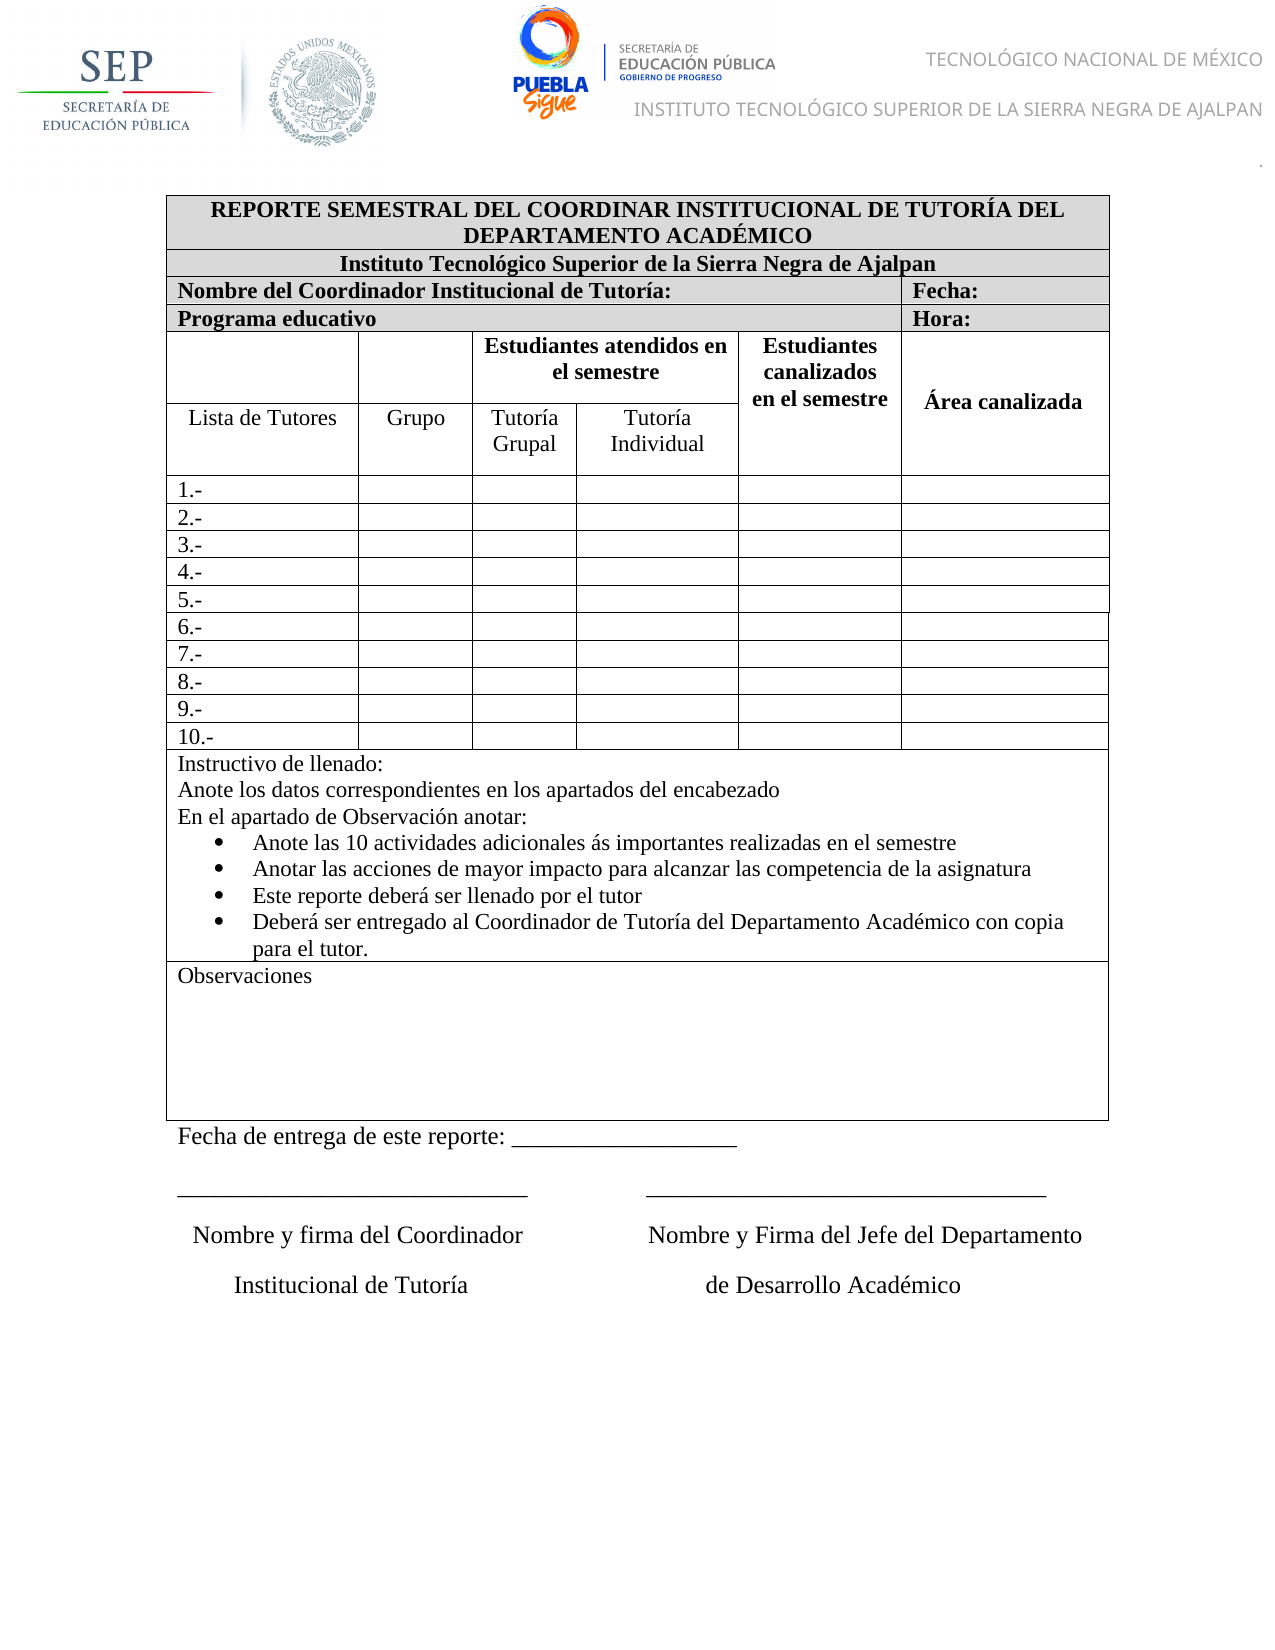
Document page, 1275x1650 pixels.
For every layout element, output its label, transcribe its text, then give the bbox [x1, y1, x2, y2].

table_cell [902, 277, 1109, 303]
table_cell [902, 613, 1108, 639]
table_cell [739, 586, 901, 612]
text Institucional de Tutoría de Desarrollo Académico [177, 1270, 1098, 1299]
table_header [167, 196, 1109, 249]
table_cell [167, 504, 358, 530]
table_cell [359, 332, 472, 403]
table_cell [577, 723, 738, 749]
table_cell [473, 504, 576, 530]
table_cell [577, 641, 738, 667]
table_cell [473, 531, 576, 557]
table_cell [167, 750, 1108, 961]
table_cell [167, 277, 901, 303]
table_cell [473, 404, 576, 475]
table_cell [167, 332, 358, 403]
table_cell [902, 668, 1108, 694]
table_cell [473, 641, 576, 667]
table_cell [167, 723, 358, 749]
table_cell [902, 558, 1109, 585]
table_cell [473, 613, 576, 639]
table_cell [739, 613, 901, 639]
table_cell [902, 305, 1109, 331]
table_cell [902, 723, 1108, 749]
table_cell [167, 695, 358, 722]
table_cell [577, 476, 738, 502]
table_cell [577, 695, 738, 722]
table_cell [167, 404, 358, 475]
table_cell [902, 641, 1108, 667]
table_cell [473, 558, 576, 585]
text ____________________________ ________________________________ [177, 1171, 1098, 1199]
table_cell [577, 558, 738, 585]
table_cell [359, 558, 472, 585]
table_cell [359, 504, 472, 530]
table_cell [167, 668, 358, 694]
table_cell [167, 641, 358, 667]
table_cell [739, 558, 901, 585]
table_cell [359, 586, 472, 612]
text Fecha de entrega de este reporte: __________________ [177, 1121, 1098, 1150]
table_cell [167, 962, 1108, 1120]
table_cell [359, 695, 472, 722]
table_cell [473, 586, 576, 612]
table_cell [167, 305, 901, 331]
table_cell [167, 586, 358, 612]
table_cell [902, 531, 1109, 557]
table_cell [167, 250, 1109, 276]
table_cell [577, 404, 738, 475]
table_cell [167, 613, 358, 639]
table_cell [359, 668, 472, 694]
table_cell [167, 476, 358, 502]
picture [513, 4, 776, 120]
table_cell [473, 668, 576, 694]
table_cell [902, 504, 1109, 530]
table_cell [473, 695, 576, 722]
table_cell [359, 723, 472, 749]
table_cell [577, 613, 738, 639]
picture [0, 0, 394, 191]
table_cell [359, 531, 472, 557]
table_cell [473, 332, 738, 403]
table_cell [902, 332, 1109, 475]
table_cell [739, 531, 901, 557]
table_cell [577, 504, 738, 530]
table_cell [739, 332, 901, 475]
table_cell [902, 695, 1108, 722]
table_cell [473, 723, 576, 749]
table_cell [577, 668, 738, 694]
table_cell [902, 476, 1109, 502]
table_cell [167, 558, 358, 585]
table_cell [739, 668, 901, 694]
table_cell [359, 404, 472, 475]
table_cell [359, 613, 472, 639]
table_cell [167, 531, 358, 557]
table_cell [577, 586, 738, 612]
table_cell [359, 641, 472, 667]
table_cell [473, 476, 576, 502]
text Nombre y firma del Coordinador Nombre y Firma del Jefe del Departamento [177, 1220, 1098, 1249]
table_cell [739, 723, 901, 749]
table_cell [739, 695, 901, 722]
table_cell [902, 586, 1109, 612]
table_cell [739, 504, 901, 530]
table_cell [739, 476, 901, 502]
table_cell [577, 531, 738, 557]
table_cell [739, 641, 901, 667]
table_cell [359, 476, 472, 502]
